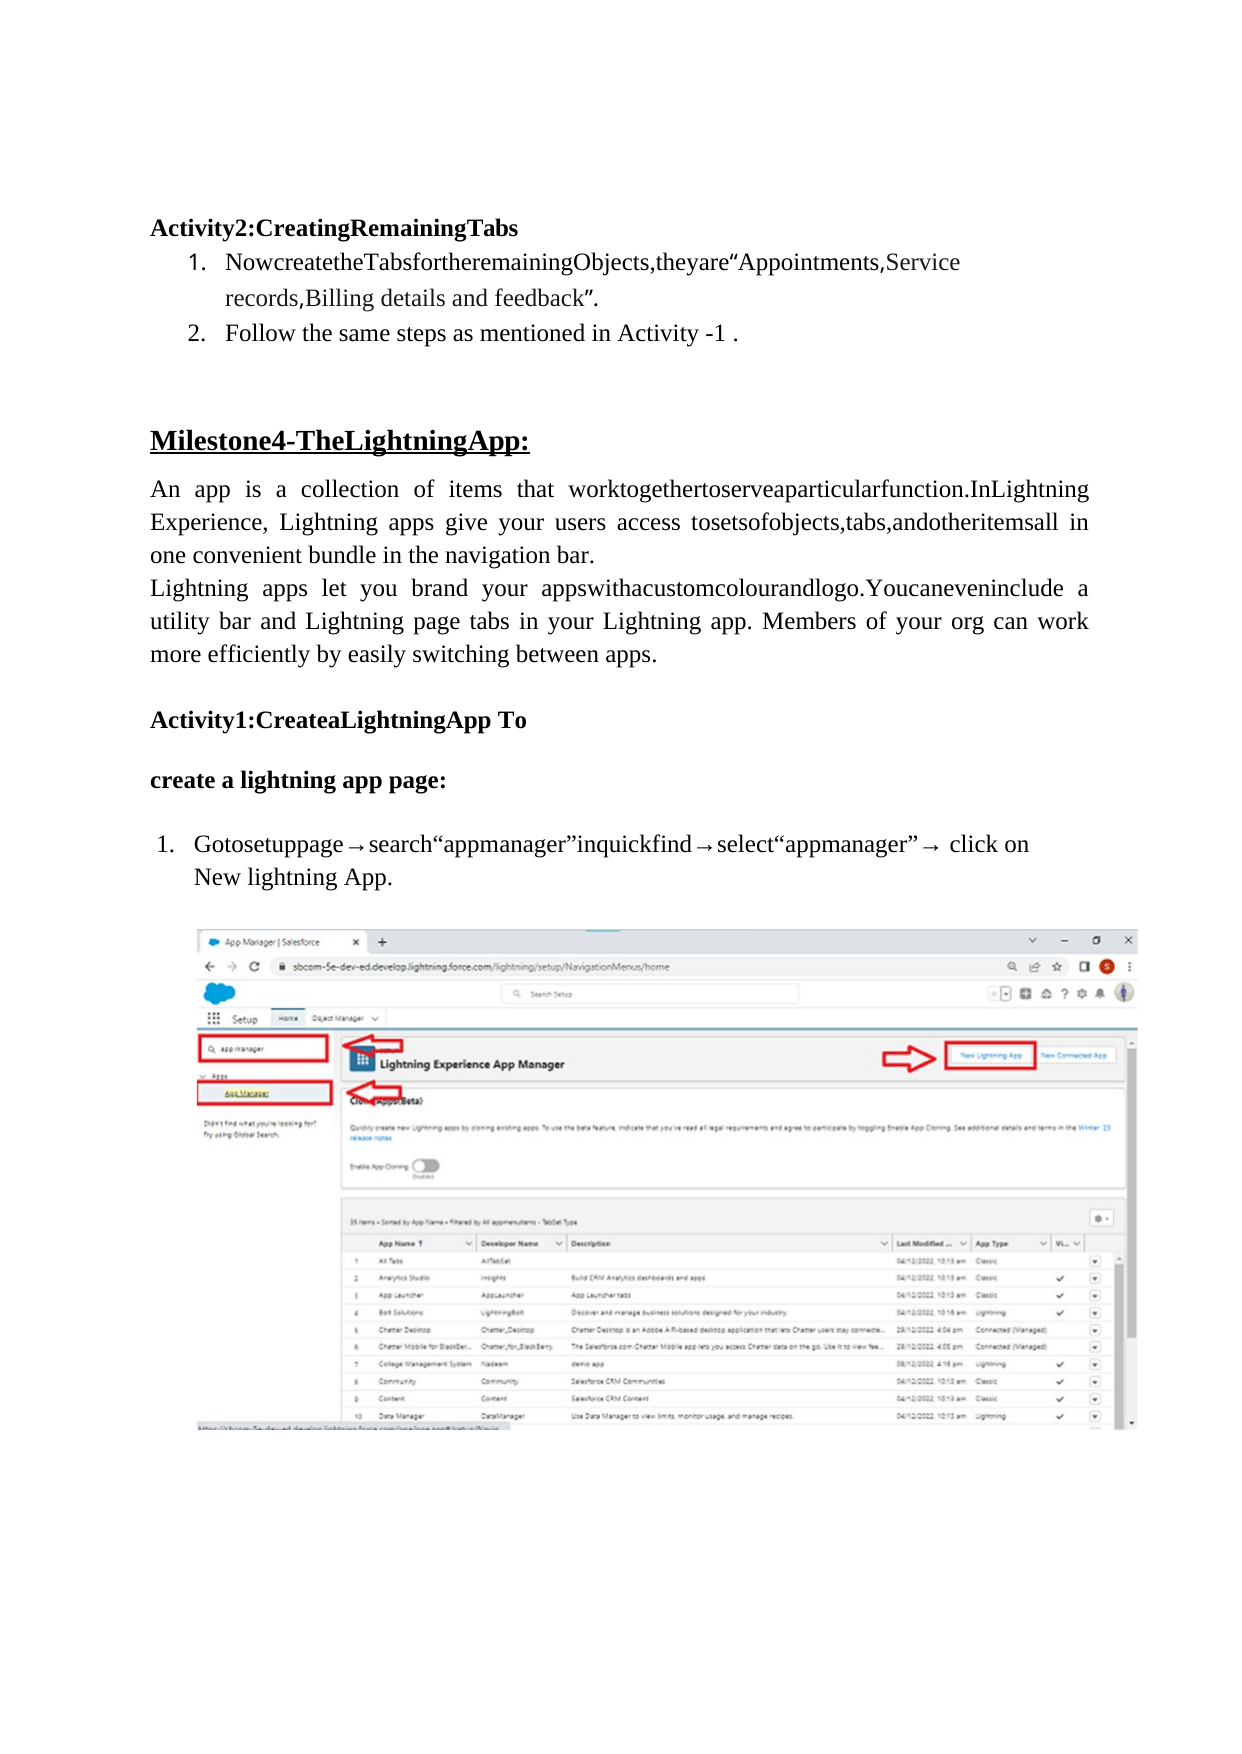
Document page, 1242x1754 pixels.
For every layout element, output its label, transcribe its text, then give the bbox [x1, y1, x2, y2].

text An app is a collection of items that worktogethertoserveaparticularfunction.InLightning Experience, Lightning apps give your users access tosetsofobjects,tabs,andotheritemsall in one convenient bundle in the navigation bar. [150, 474, 1090, 569]
picture [196, 929, 1138, 1430]
text Milestone4-TheLightningApp: [150, 423, 1179, 457]
subtitle Activity2:CreatingRemainingTabs [150, 213, 1179, 242]
list Follow the same steps as mentioned in Activity -1 . [187, 318, 1179, 347]
text Lightning apps let you brand your appswithacustomcolourandlogo.Youcaneveninclude a utility bar and Lightning page tabs in your Lightning app. Members of your org can work more efficiently by easily switching between apps. [150, 573, 1089, 668]
list Gotosetuppage→search“appmanager”inquickfind→select“appmanager”→ click on New lightning App. [156, 829, 1037, 891]
list NowcreatetheTabsfortheremainingObjects,theyare“Appointments,Service records,Billing details and feedback”. [187, 246, 1034, 313]
subtitle Activity1:CreateaLightningApp To create a lightning app page: [150, 705, 545, 794]
